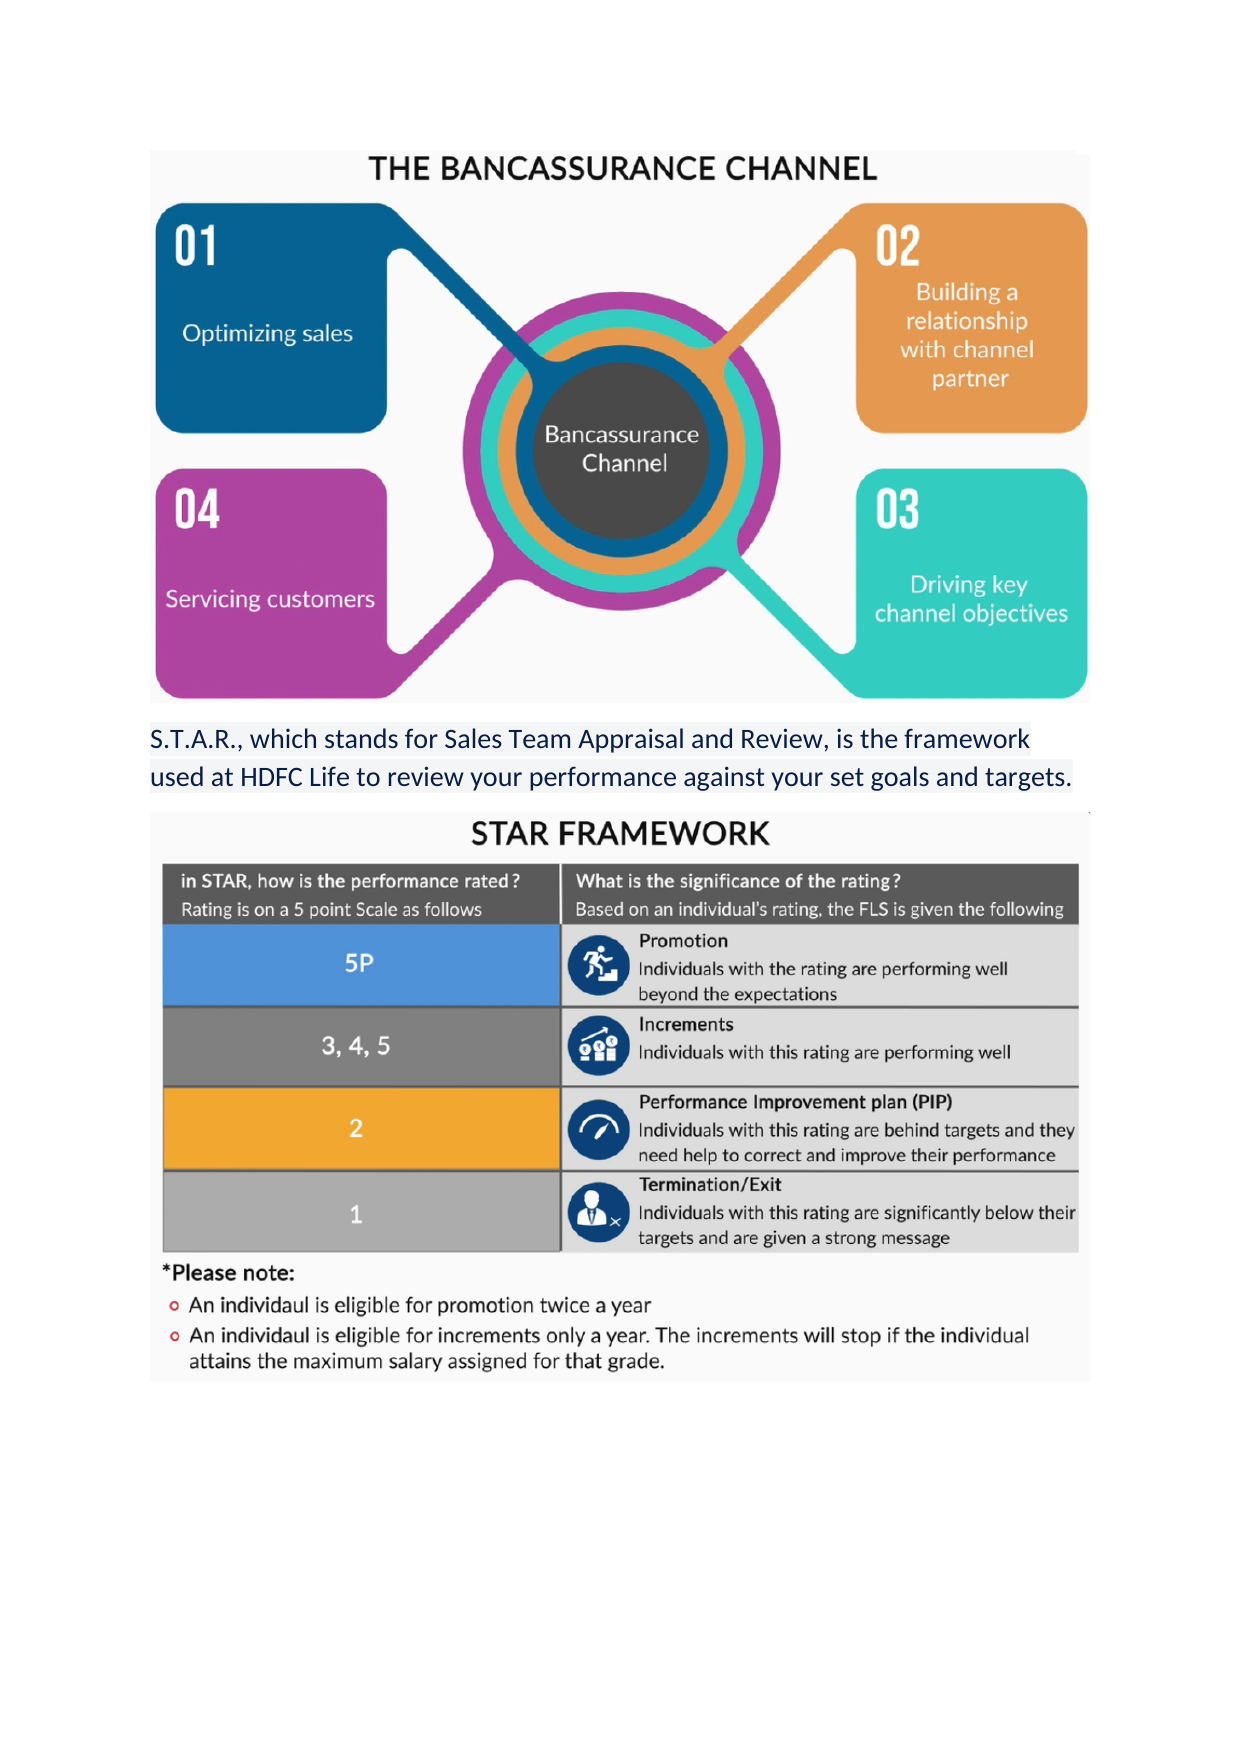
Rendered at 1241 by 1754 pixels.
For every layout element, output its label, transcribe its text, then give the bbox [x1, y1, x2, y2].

picture [150, 812, 1091, 1382]
picture [150, 150, 1091, 703]
text S.T.A.R., which stands for Sales Team Appraisal and Review, is the framework used at HDFC Life to review your performance against your set goals and targets. [150, 722, 1090, 793]
